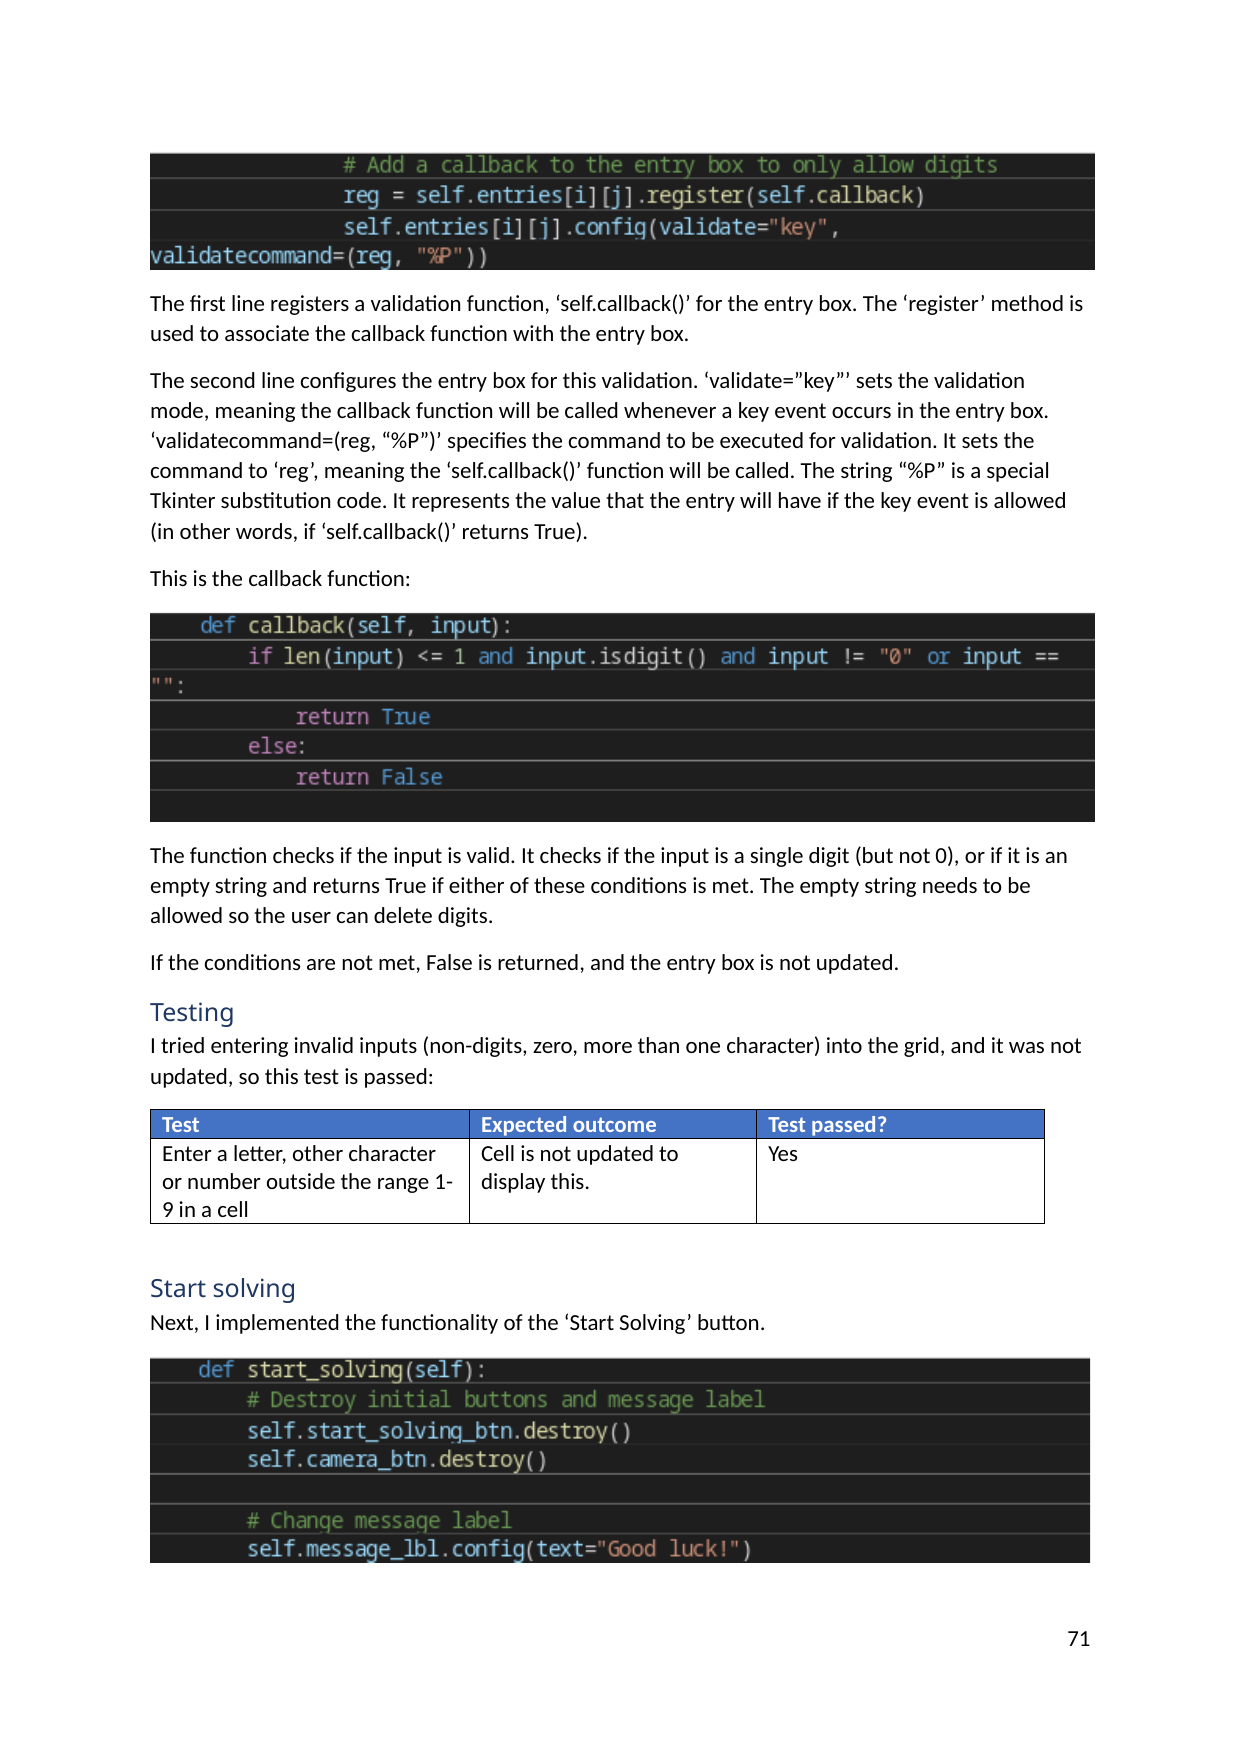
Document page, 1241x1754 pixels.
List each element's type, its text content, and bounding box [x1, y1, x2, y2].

table_header Test passed? [757, 1110, 1044, 1138]
table_header Test [151, 1110, 469, 1138]
text The first line registers a validation function, ‘self.callback()’ for the entry box. The ‘register’ method is used to associate the callback function with the entry box. [150, 289, 1090, 347]
subtitle Start solving [150, 1271, 1090, 1305]
text The function checks if the input is valid. It checks if the input is a single digit (but not 0), or if it is an empty string and returns True if either of these conditions is met. The empty string needs to be allowed so the user can delete digits. [150, 841, 1090, 929]
text Next, I implemented the functionality of the ‘Start Solving’ button. [150, 1308, 1090, 1336]
subtitle Testing [150, 995, 1090, 1029]
text The second line configures the entry box for this validation. ‘validate=”key”’ sets the validation mode, meaning the callback function will be called whenever a key event occurs in the entry box. ‘validatecommand=(reg, “%P”)’ specifies the command to be executed for validation. It sets the command to ‘reg’, meaning the ‘self.callback()’ function will be called. The string “%P” is a special Tkinter substitution code. It represents the value that the entry will have if the key event is allowed (in other words, if ‘self.callback()’ returns True). [150, 366, 1090, 545]
table_header Expected outcome [470, 1110, 756, 1138]
table_cell Yes [757, 1139, 1044, 1223]
table_cell Enter a letter, other character or number outside the range 1-9 in a cell [151, 1139, 469, 1223]
text I tried entering invalid inputs (non-digits, zero, more than one character) into the grid, and it was not updated, so this test is passed: [150, 1032, 1090, 1090]
text If the conditions are not met, False is returned, and the entry box is not updated. [150, 948, 1090, 976]
text This is the callback function: [150, 564, 1090, 592]
table_cell Cell is not updated to display this. [470, 1139, 756, 1223]
